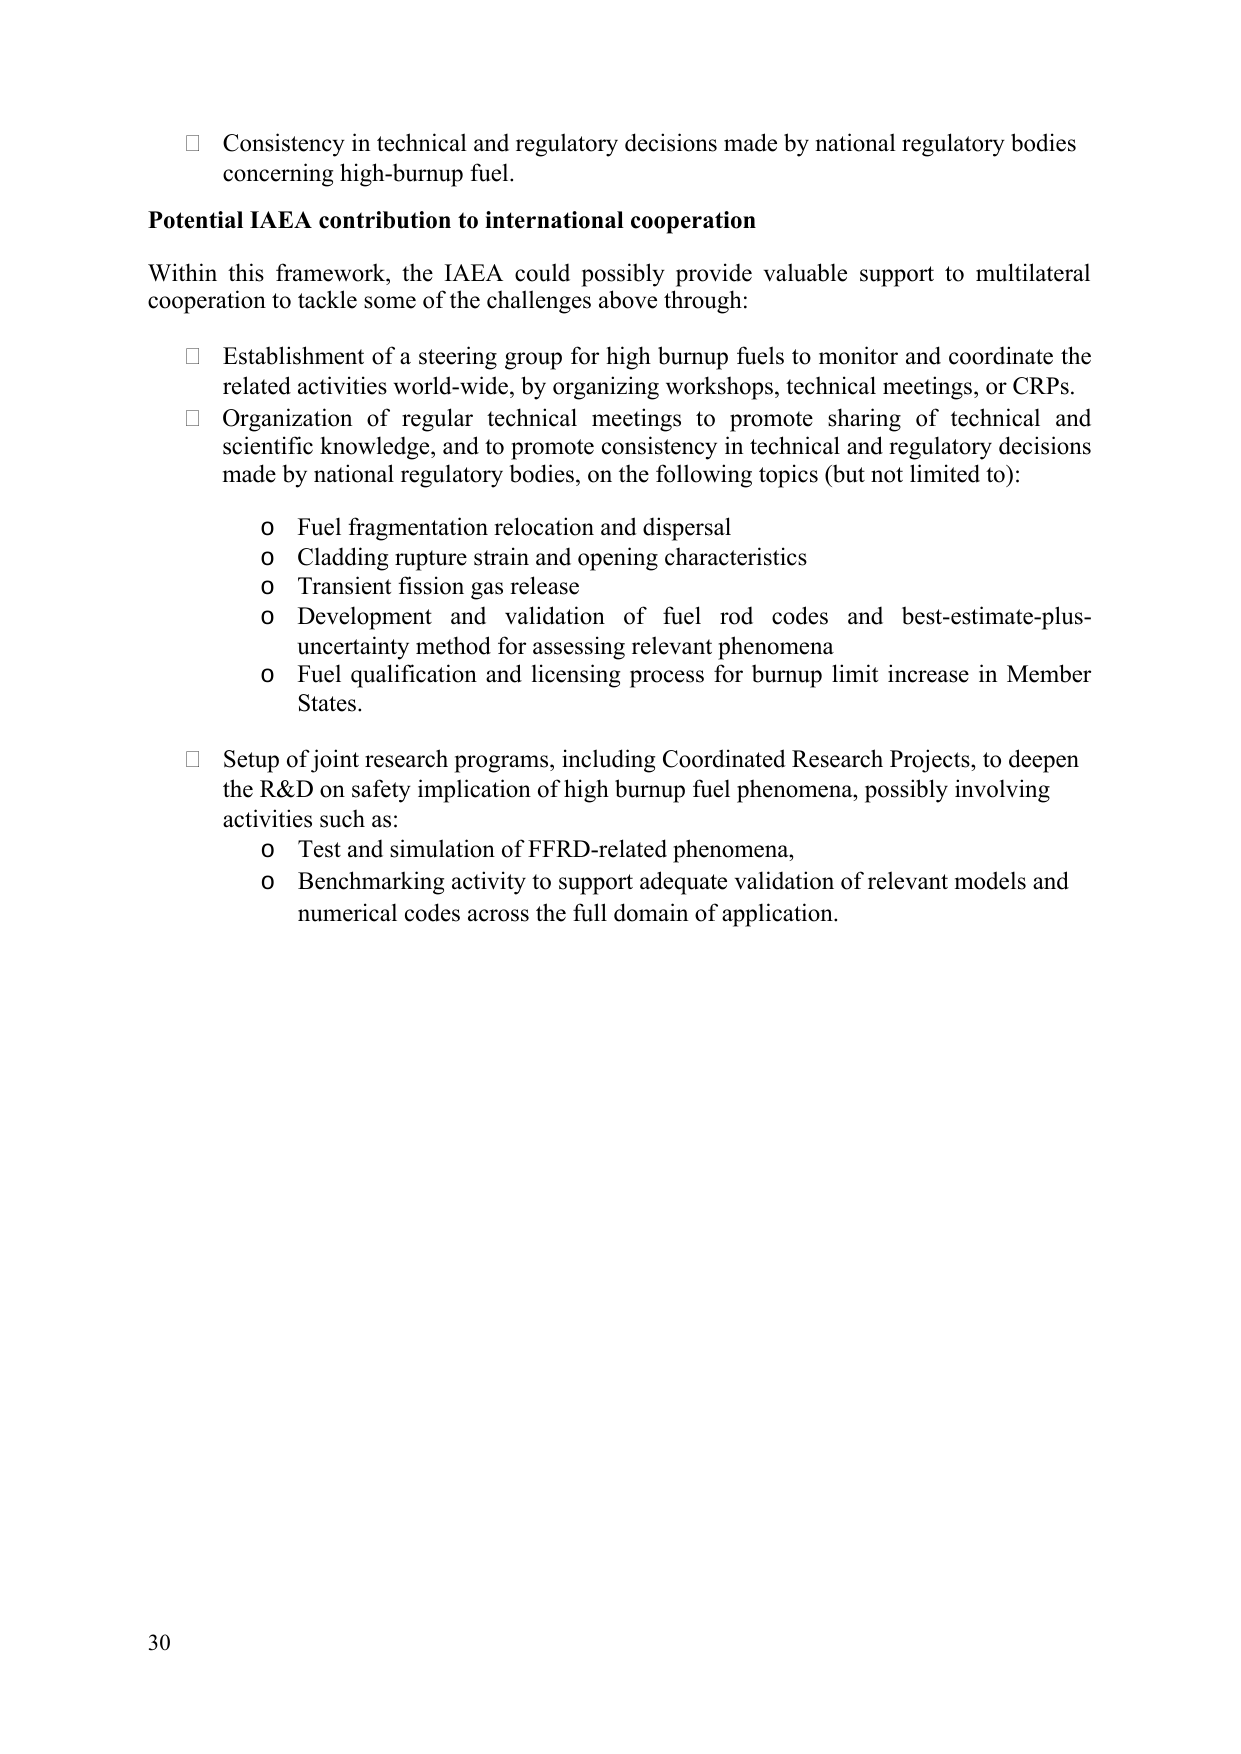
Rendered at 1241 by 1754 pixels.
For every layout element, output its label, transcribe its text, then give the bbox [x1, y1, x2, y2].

list Fuel fragmentation relocation and dispersal [260, 513, 1092, 543]
list Establishment of a steering group for high burnup fuels to monitor and coordinate the related activities world-wide, by organizing workshops, technical meetings, or CRPs. [185, 339, 1092, 399]
list Setup of joint research programs, including Coordinated Research Projects, to deepen the R&D on safety implication of high burnup fuel phenomena, possibly involving activities such as: [185, 742, 1092, 833]
list Fuel qualification and licensing process for burnup limit increase in Member States. [260, 660, 1092, 717]
list Transient fission gas release [260, 572, 1092, 602]
text Within this framework, the IAEA could possibly provide valuable support to multilateral cooperation to tackle some of the challenges above through: [148, 259, 1092, 314]
list Organization of regular technical meetings to promote sharing of technical and scientific knowledge, and to promote consistency in technical and regulatory decisions made by national regulatory bodies, on the following topics (but not limited to): [185, 402, 1092, 488]
list Consistency in technical and regulatory decisions made by national regulatory bodies concerning high-burnup fuel. [185, 127, 1092, 187]
list Test and simulation of FFRD-related phenomena, [260, 835, 1092, 864]
list Cladding rupture strain and opening characteristics [260, 543, 1092, 572]
list Development and validation of fuel rod codes and best-estimate-plus-uncertainty method for assessing relevant phenomena [260, 602, 1092, 660]
list Benchmarking activity to support adequate validation of relevant models and numerical codes across the full domain of application. [260, 867, 1092, 927]
text Potential IAEA contribution to international cooperation [148, 206, 1092, 234]
